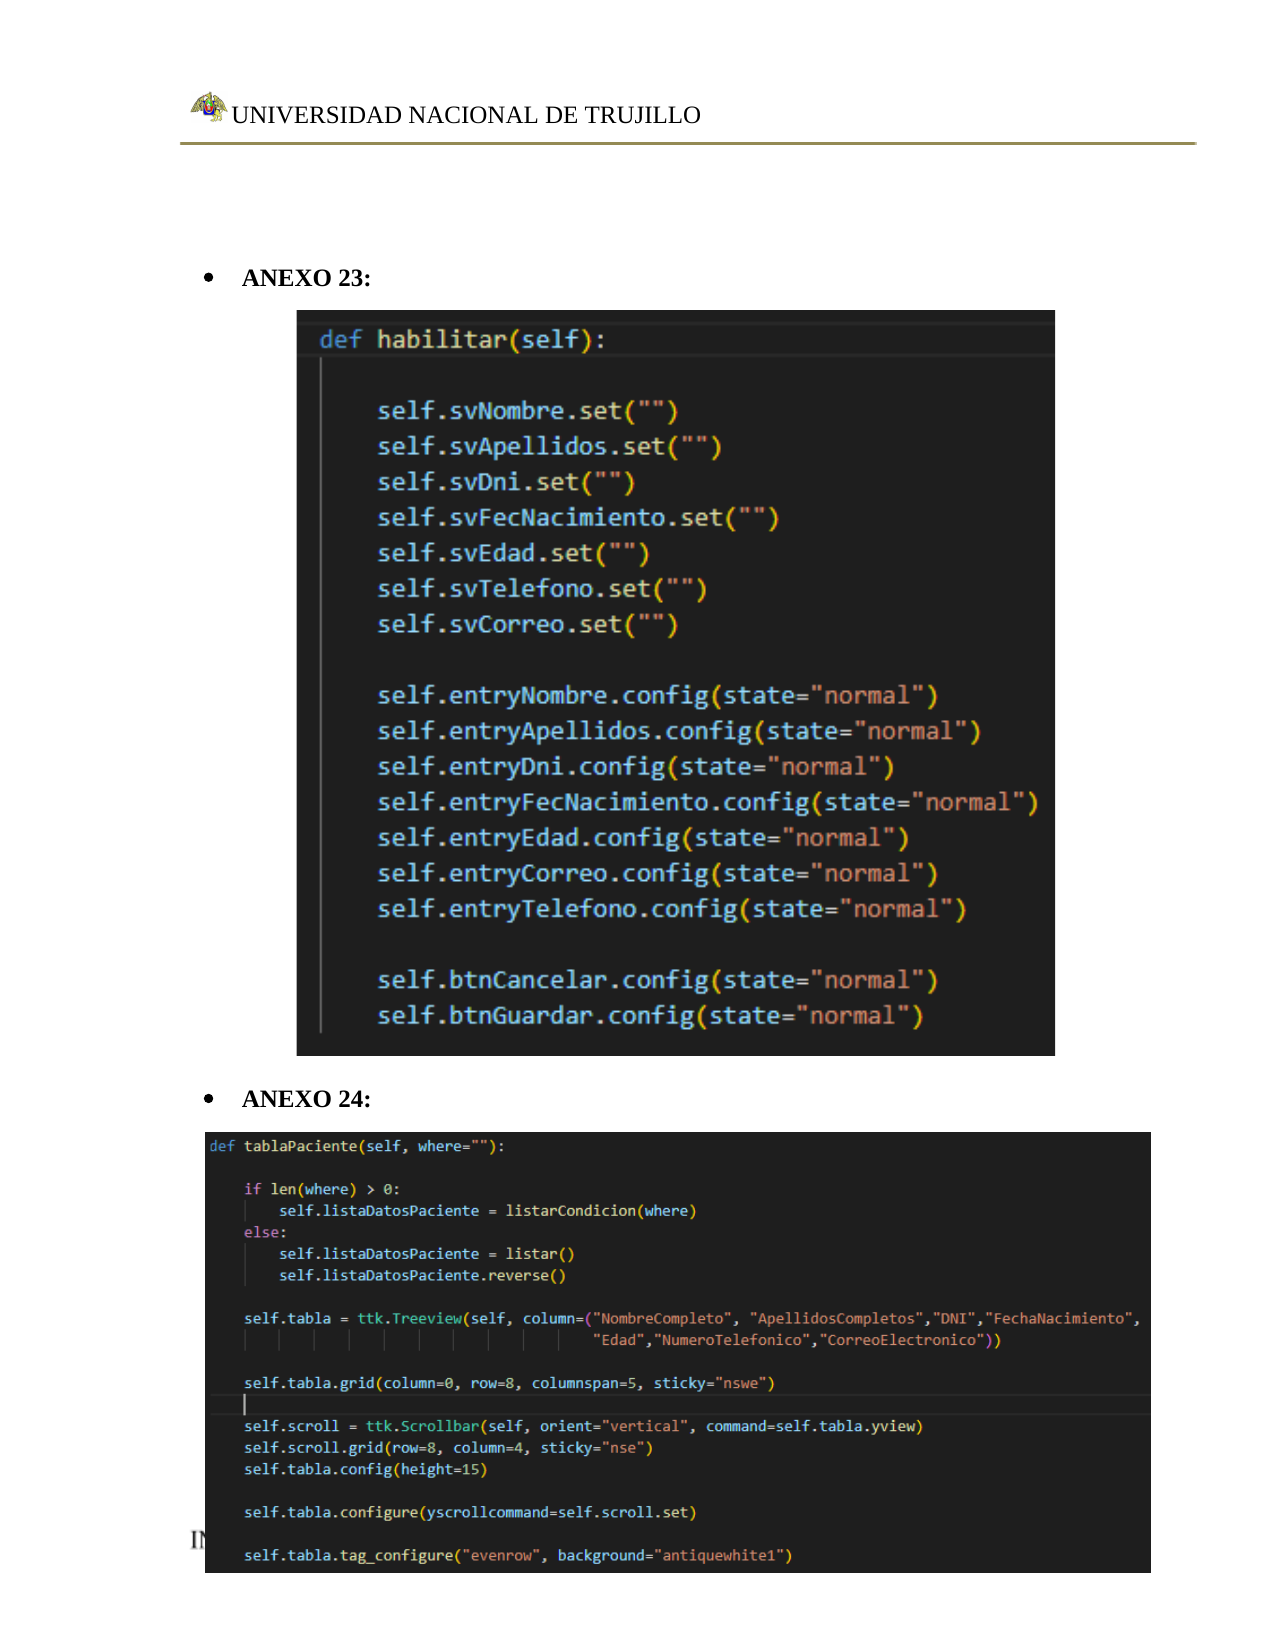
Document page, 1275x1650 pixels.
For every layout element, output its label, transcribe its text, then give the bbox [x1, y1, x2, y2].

picture [176, 1132, 1151, 1573]
list ANEXO 23: [204, 263, 1112, 291]
list ANEXO 24: [204, 1084, 1112, 1113]
picture [190, 91, 228, 123]
picture [296, 310, 1055, 1056]
